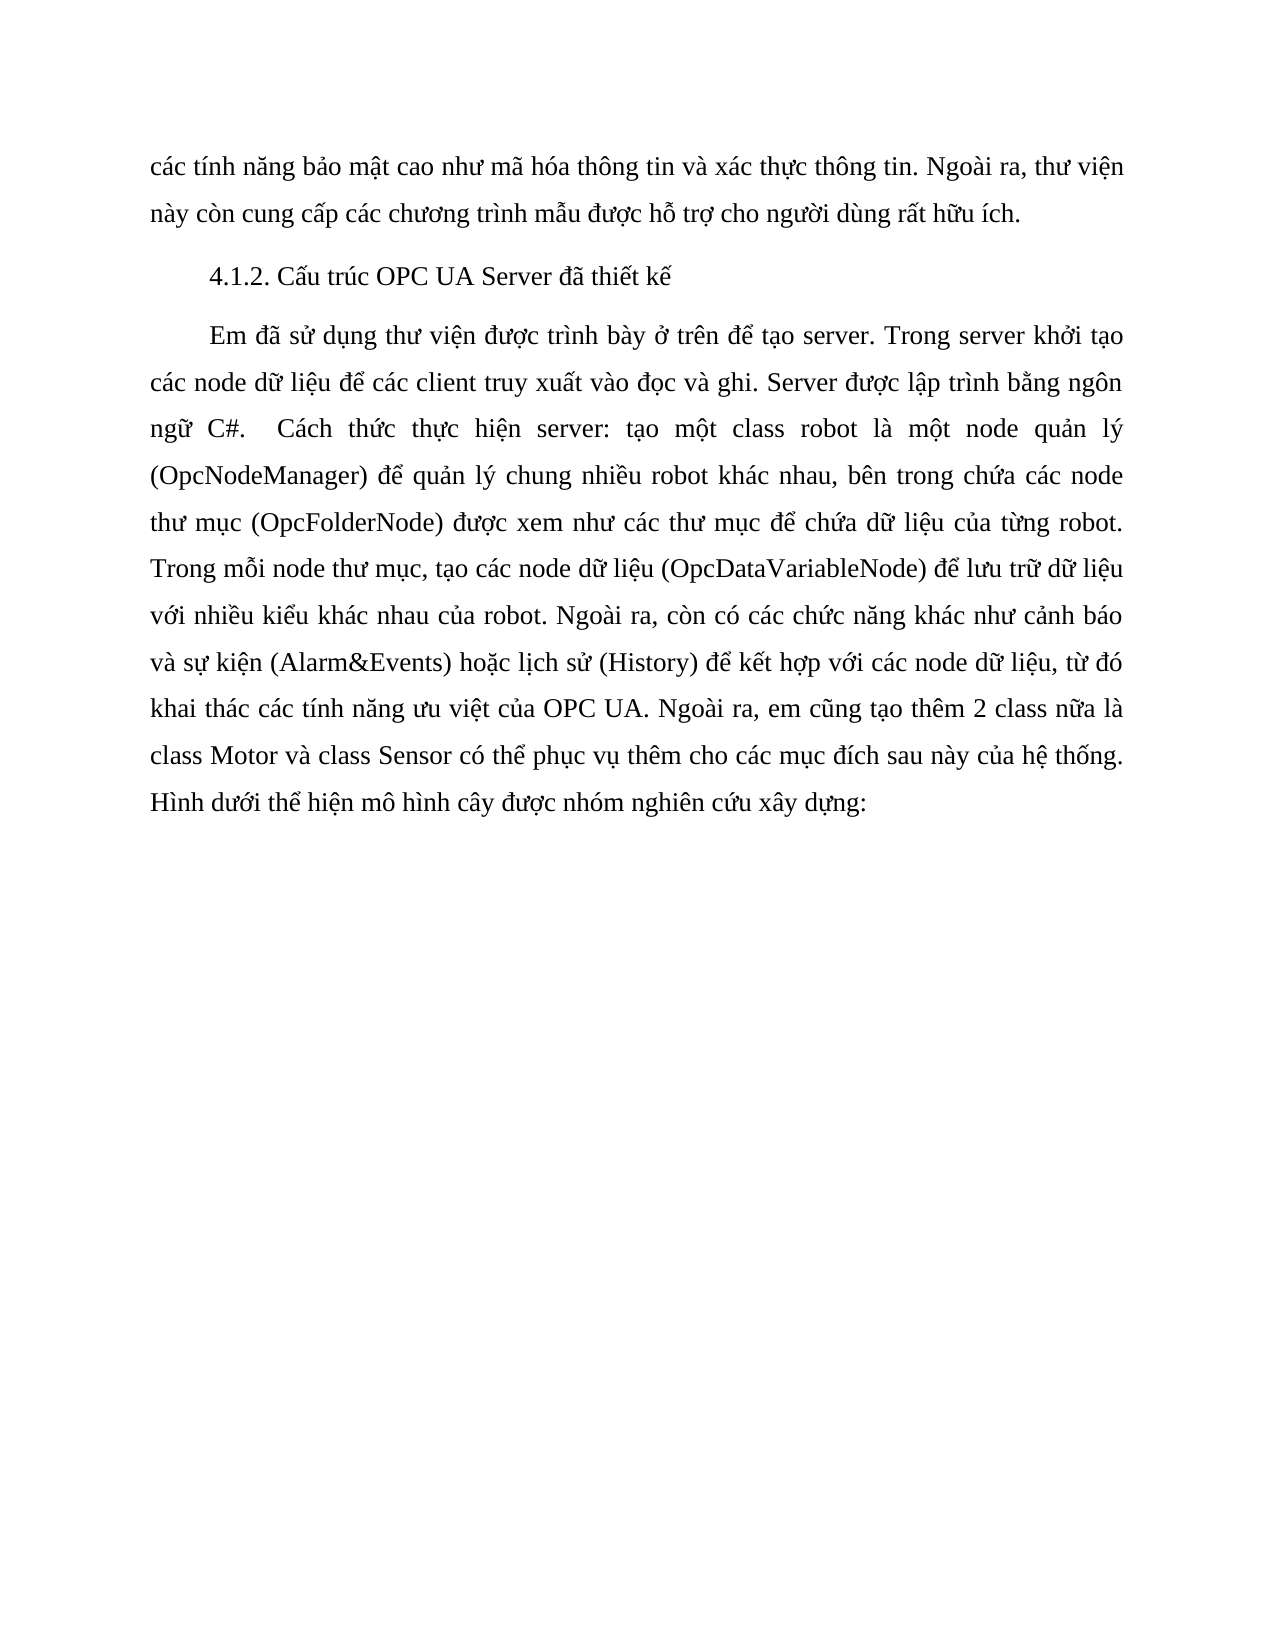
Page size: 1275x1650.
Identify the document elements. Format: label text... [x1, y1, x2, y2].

subtitle 4.1.2. Cấu trúc OPC UA Server đã thiết kế [150, 260, 1125, 291]
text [150, 150, 1125, 228]
text Em đã sử dụng thư viện được trình bày ở trên để tạo server. Trong server khởi tạo các node dữ liệu để các client truy xuất vào đọc và ghi. Server được lập trình bằng ngôn ngữ C#. Cách thức thực hiện server: tạo một class robot là một node quản lý (OpcNodeManager) để quản lý chung nhiều robot khác nhau, bên trong chứa các node thư mục (OpcFolderNode) được xem như các thư mục để chứa dữ liệu của từng robot. Trong mỗi node thư mục, tạo các node dữ liệu (OpcDataVariableNode) để lưu trữ dữ liệu với nhiều kiểu khác nhau của robot. Ngoài ra, còn có các chức năng khác như cảnh báo và sự kiện (Alarm&Events) hoặc lịch sử (History) để kết hợp với các node dữ liệu, từ đó khai thác các tính năng ưu việt của OPC UA. Ngoài ra, em cũng tạo thêm 2 class nữa là class Motor và class Sensor có thể phục vụ thêm cho các mục đích sau này của hệ thống. Hình dưới thể hiện mô hình cây được nhóm nghiên cứu xây dựng: [150, 319, 1125, 817]
